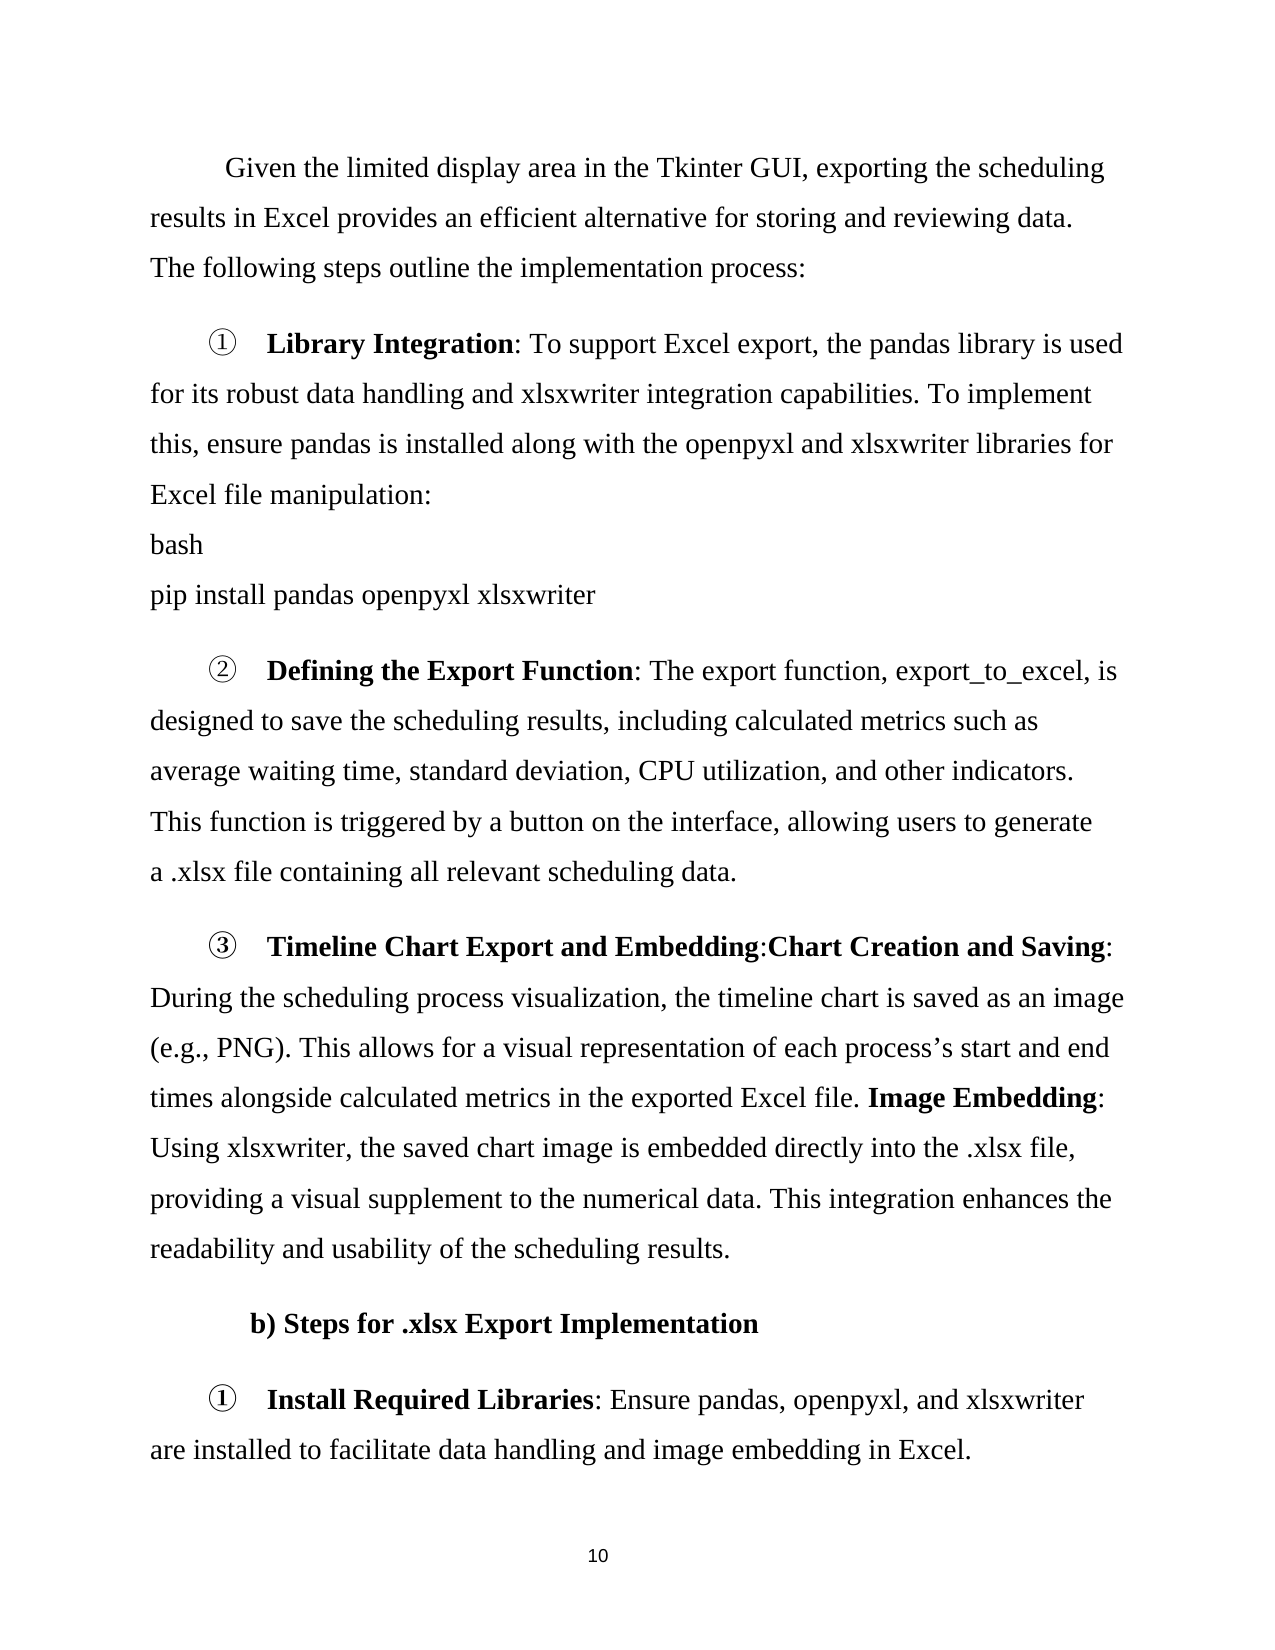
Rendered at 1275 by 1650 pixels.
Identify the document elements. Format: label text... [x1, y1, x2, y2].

list Steps for .xlsx Export Implementation [150, 1307, 1125, 1340]
list Timeline Chart Export and Embedding:Chart Creation and Saving: During the scheduling process visualization, the timeline chart is saved as an image (e.g., PNG). This allows for a visual representation of each process’s start and end times alongside calculated metrics in the exported Excel file. Image Embedding: Using xlsxwriter, the saved chart image is embedded directly into the .xlsx file, providing a visual supplement to the numerical data. This integration enhances the readability and usability of the scheduling results. [150, 929, 1125, 1265]
list Library Integration: To support Excel export, the pandas library is used for its robust data handling and xlsxwriter integration capabilities. To implement this, ensure pandas is installed along with the openpyxl and xlsxwriter libraries for Excel file manipulation: bash pip install pandas openpyxl xlsxwriter [150, 326, 1125, 611]
text Given the limited display area in the Tkinter GUI, exporting the scheduling results in Excel provides an efficient alternative for storing and reviewing data. The following steps outline the implementation process: [150, 150, 1125, 284]
list Install Required Libraries: Ensure pandas, openpyxl, and xlsxwriter are installed to facilitate data handling and image embedding in Excel. [150, 1382, 1125, 1466]
list Defining the Export Function: The export function, export_to_excel, is designed to save the scheduling results, including calculated metrics such as average waiting time, standard deviation, CPU utilization, and other indicators. This function is triggered by a button on the interface, allowing users to generate a .xlsx file containing all relevant scheduling data. [150, 653, 1125, 888]
